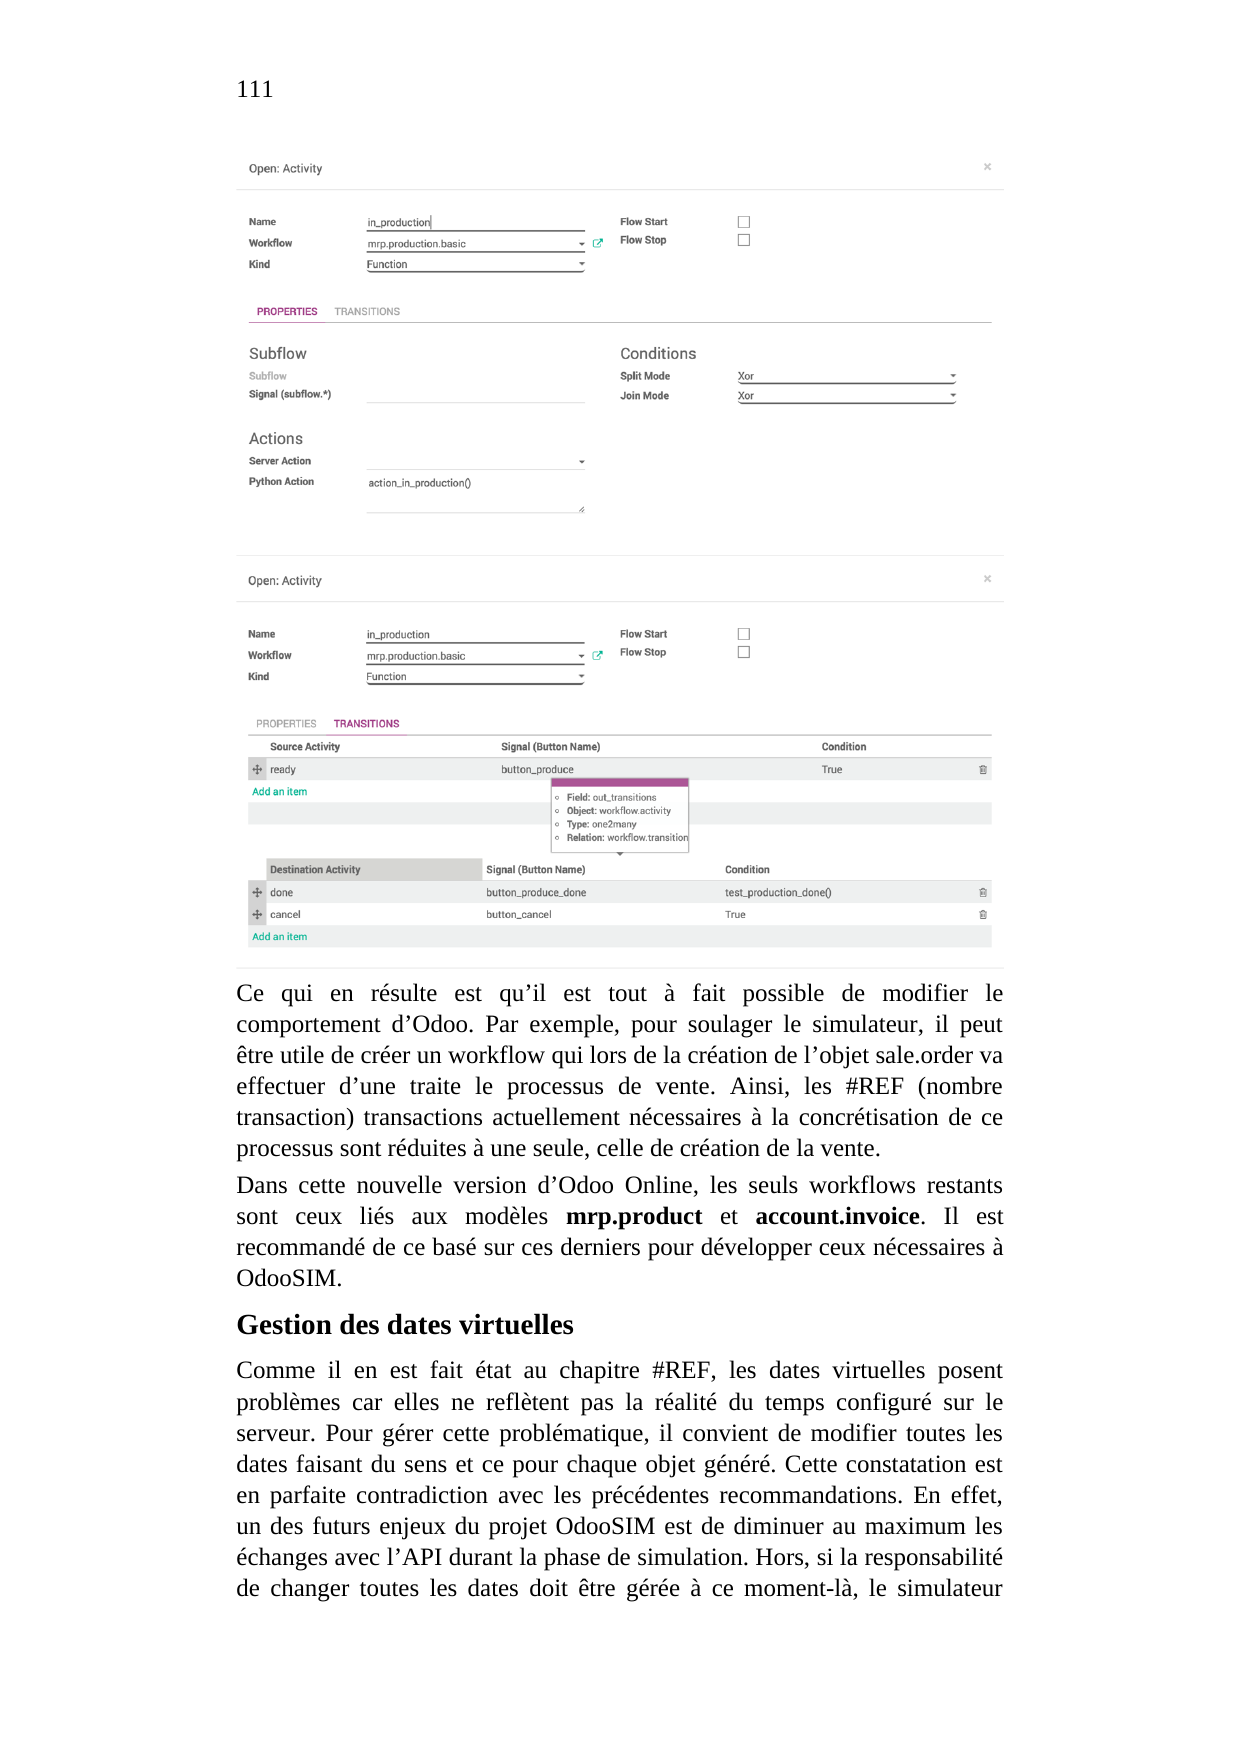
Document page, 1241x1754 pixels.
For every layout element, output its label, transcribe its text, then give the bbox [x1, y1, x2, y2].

picture [236, 559, 1004, 970]
text Ce qui en résulte est qu’il est tout à fait possible de modifier le comportement d’Odoo. Par exemple, pour soulager le simulateur, il peut être utile de créer un workflow qui lors de la création de l’objet sale.order va effectuer d’une traite le processus de vente. Ainsi, les #REF (nombre transaction) transactions actuellement nécessaires à la concrétisation de ce processus sont réduites à une seule, celle de création de la vente. [236, 978, 1004, 1162]
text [236, 1356, 1004, 1602]
picture [236, 147, 1004, 558]
text Dans cette nouvelle version d’Odoo Online, les seuls workflows restants sont ceux liés aux modèles mrp.product et account.invoice. Il est recommandé de ce basé sur ces derniers pour développer ceux nécessaires à OdooSIM. [236, 1170, 1004, 1292]
text Gestion des dates virtuelles [236, 1307, 1004, 1340]
